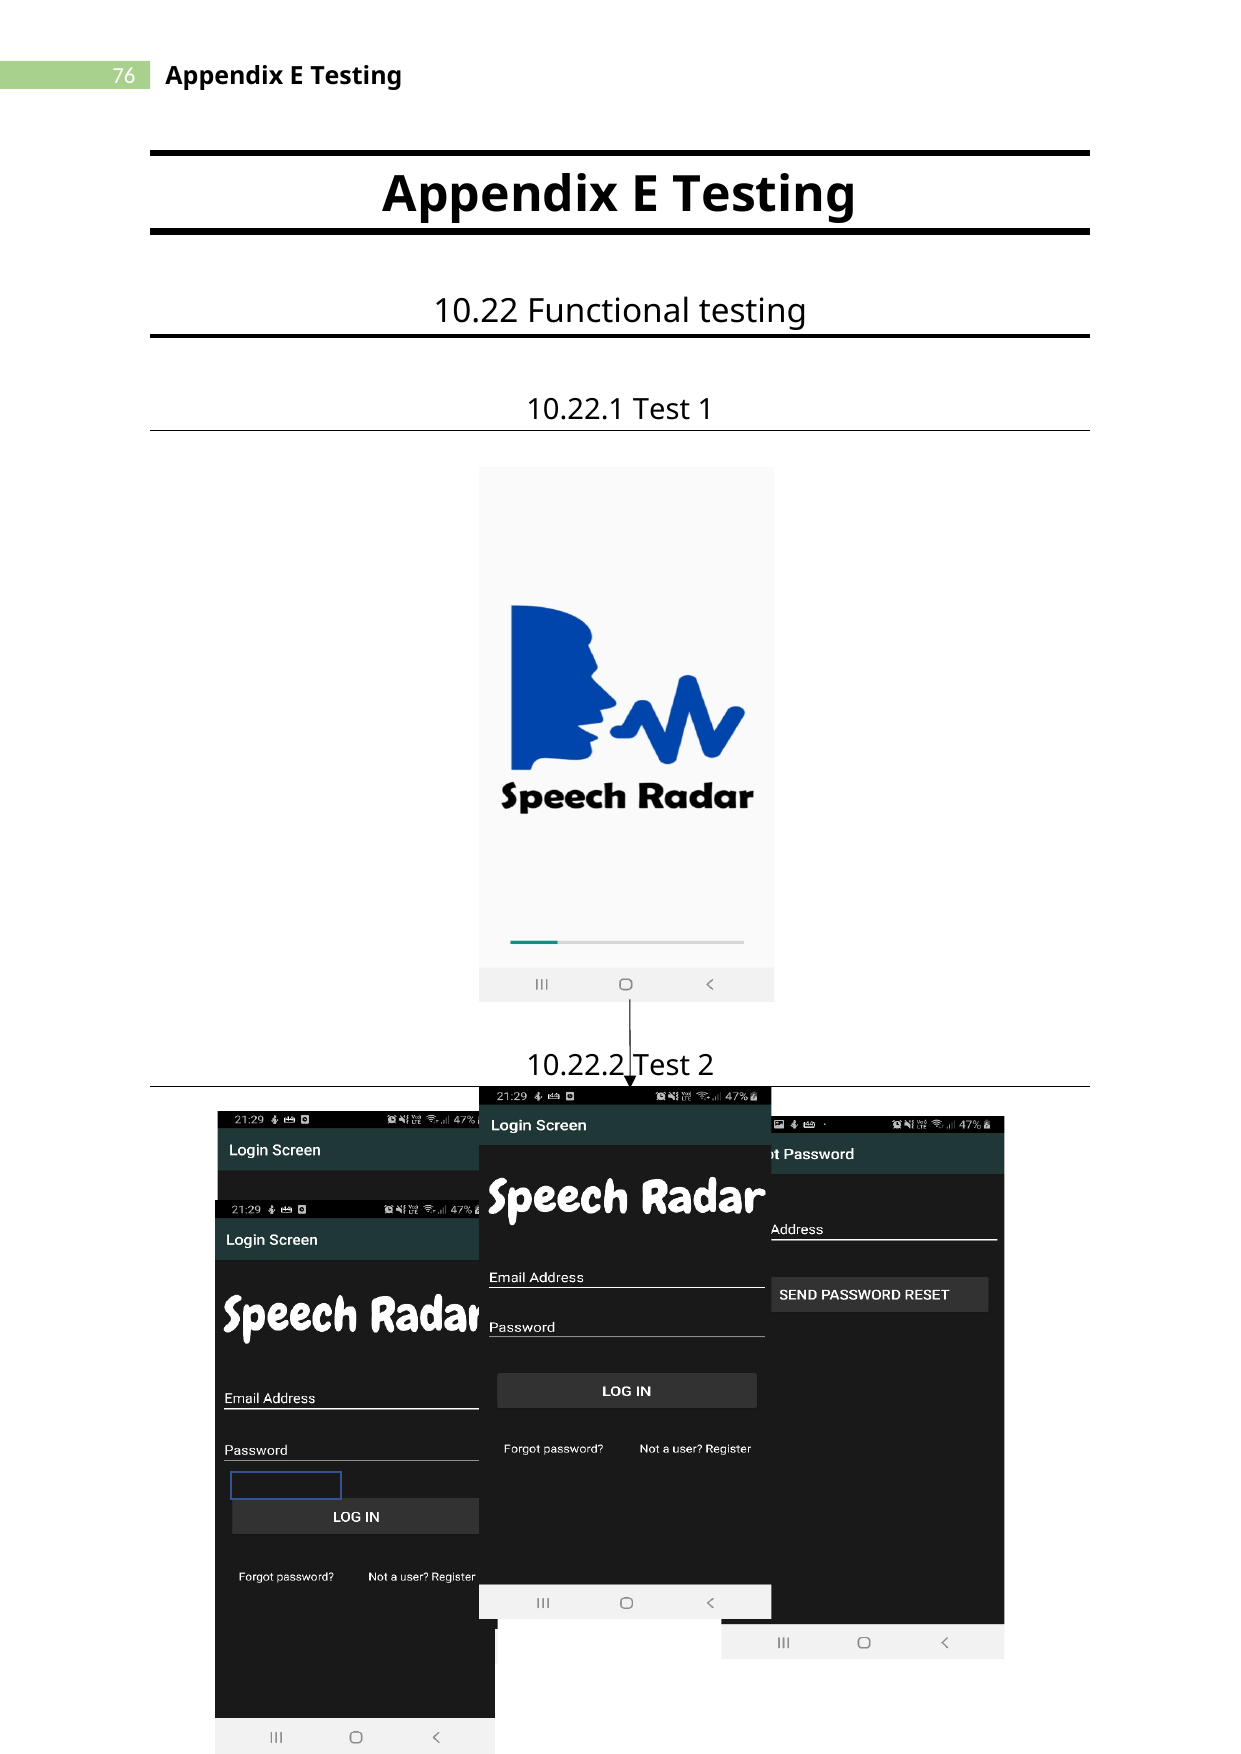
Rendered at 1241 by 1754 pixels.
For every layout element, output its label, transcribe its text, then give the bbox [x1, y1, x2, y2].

subtitle Test 1 [150, 388, 1090, 430]
picture [477, 467, 775, 999]
subtitle Test 2 [150, 1044, 629, 1086]
subtitle Appendix E Testing [150, 156, 1090, 228]
picture [213, 1087, 1005, 1750]
subtitle Test 2 [631, 1044, 1090, 1086]
subtitle Functional testing [150, 287, 1090, 334]
